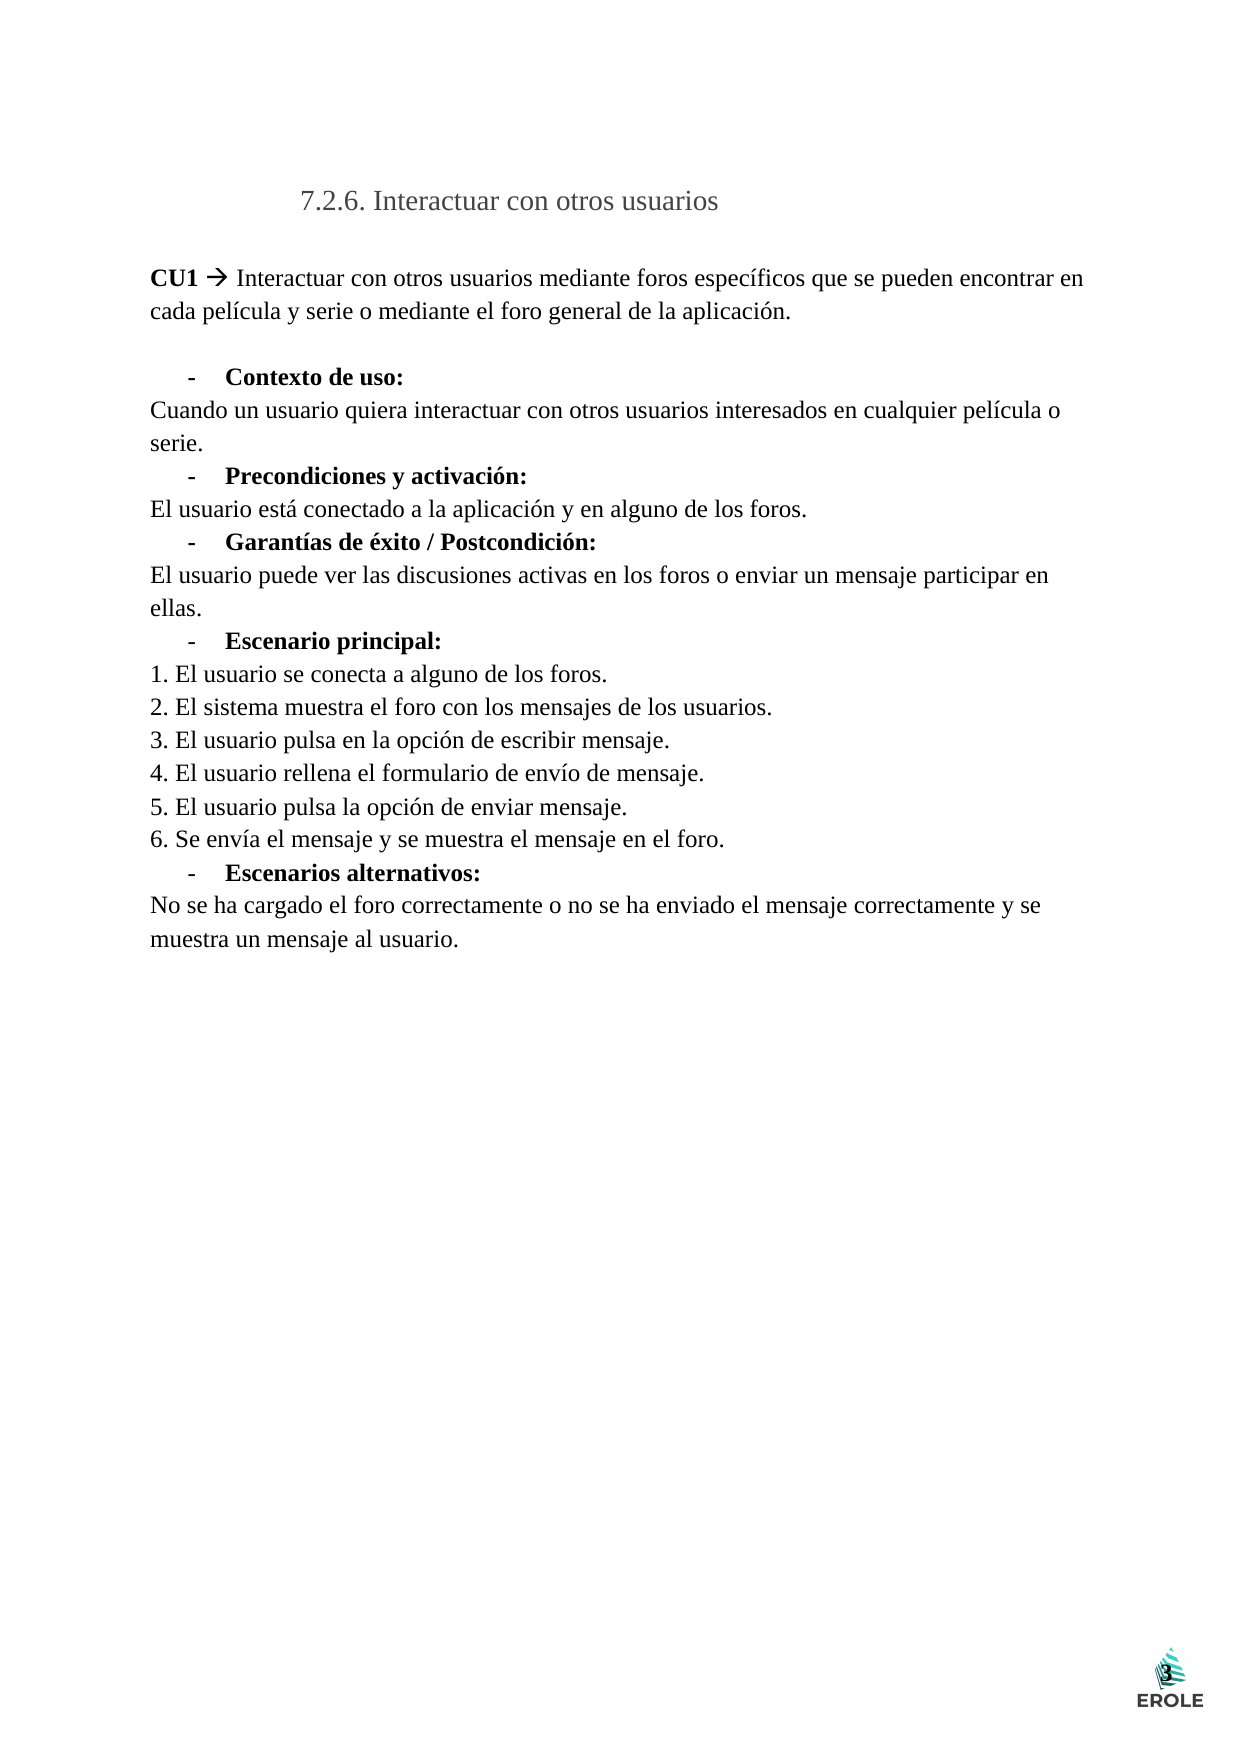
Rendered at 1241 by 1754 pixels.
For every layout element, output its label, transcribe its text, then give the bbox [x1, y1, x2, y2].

list Garantías de éxito / Postcondición: [187, 527, 1090, 556]
text 5. El usuario pulsa la opción de enviar mensaje. [150, 792, 1090, 820]
text - Escenario principal: [150, 626, 1090, 655]
text 4. El usuario rellena el formulario de envío de mensaje. [150, 758, 1090, 787]
text - Escenarios alternativos: [150, 858, 1090, 886]
list Contexto de uso: [187, 362, 1090, 391]
text CU1 Interactuar con otros usuarios mediante foros específicos que se pueden encontrar en cada película y serie o mediante el foro general de la aplicación. [150, 263, 1090, 325]
text 3. El usuario pulsa en la opción de escribir mensaje. [150, 726, 1090, 754]
text Cuando un usuario quiera interactuar con otros usuarios interesados en cualquier película o serie. [150, 395, 1090, 457]
picture [1133, 1646, 1205, 1709]
text El usuario puede ver las discusiones activas en los foros o enviar un mensaje participar en ellas. [150, 560, 1090, 622]
list Precondiciones y activación: [187, 461, 1090, 490]
subtitle 7.2.6. Interactuar con otros usuarios [225, 183, 1090, 217]
text 6. Se envía el mensaje y se muestra el mensaje en el foro. [150, 824, 1090, 853]
text 2. El sistema muestra el foro con los mensajes de los usuarios. [150, 692, 1090, 721]
text 1. El usuario se conecta a alguno de los foros. [150, 659, 1090, 688]
text No se ha cargado el foro correctamente o no se ha enviado el mensaje correctamente y se muestra un mensaje al usuario. [150, 891, 1090, 952]
text El usuario está conectado a la aplicación y en alguno de los foros. [150, 494, 1090, 523]
